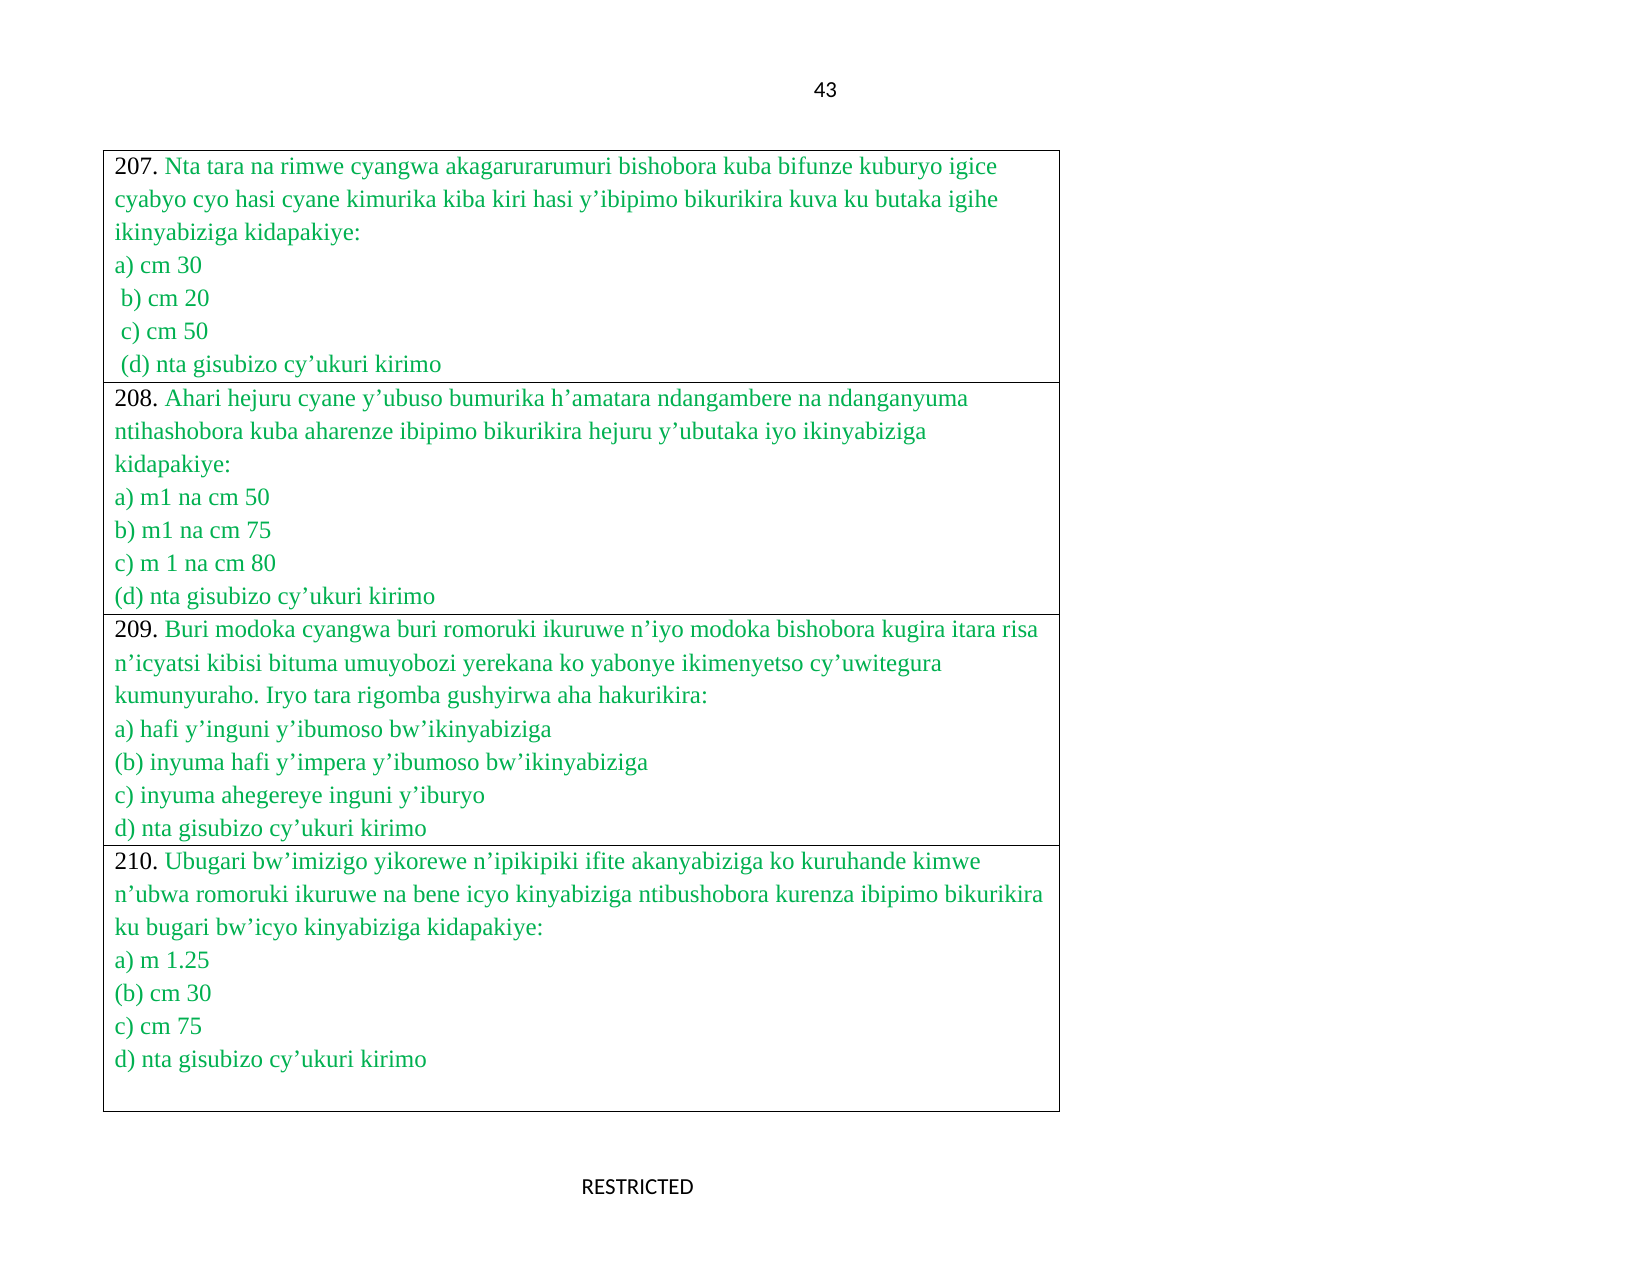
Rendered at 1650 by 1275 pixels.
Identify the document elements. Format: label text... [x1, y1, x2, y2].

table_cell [104, 846, 1059, 1111]
table_cell 208. Ahari hejuru cyane y’ubuso bumurika h’amatara ndangambere na ndanganyuma ntihashobora kuba aharenze ibipimo bikurikira hejuru y’ubutaka iyo ikinyabiziga kidapakiye: a) m1 na cm 50 b) m1 na cm 75 c) m 1 na cm 80 (d) nta gisubizo cy’ukuri kirimo [104, 383, 1059, 613]
table_cell 207. Nta tara na rimwe cyangwa akagarurarumuri bishobora kuba bifunze kuburyo igice cyabyo cyo hasi cyane kimurika kiba kiri hasi y’ibipimo bikurikira kuva ku butaka igihe ikinyabiziga kidapakiye: a) cm 30 b) cm 20 c) cm 50 (d) nta gisubizo cy’ukuri kirimo [104, 151, 1059, 382]
table_cell 209. Buri modoka cyangwa buri romoruki ikuruwe n’iyo modoka bishobora kugira itara risa n’icyatsi kibisi bituma umuyobozi yerekana ko yabonye ikimenyetso cy’uwitegura kumunyuraho. Iryo tara rigomba gushyirwa aha hakurikira: a) hafi y’inguni y’ibumoso bw’ikinyabiziga (b) inyuma hafi y’impera y’ibumoso bw’ikinyabiziga c) inyuma ahegereye inguni y’iburyo d) nta gisubizo cy’ukuri kirimo [104, 615, 1059, 845]
